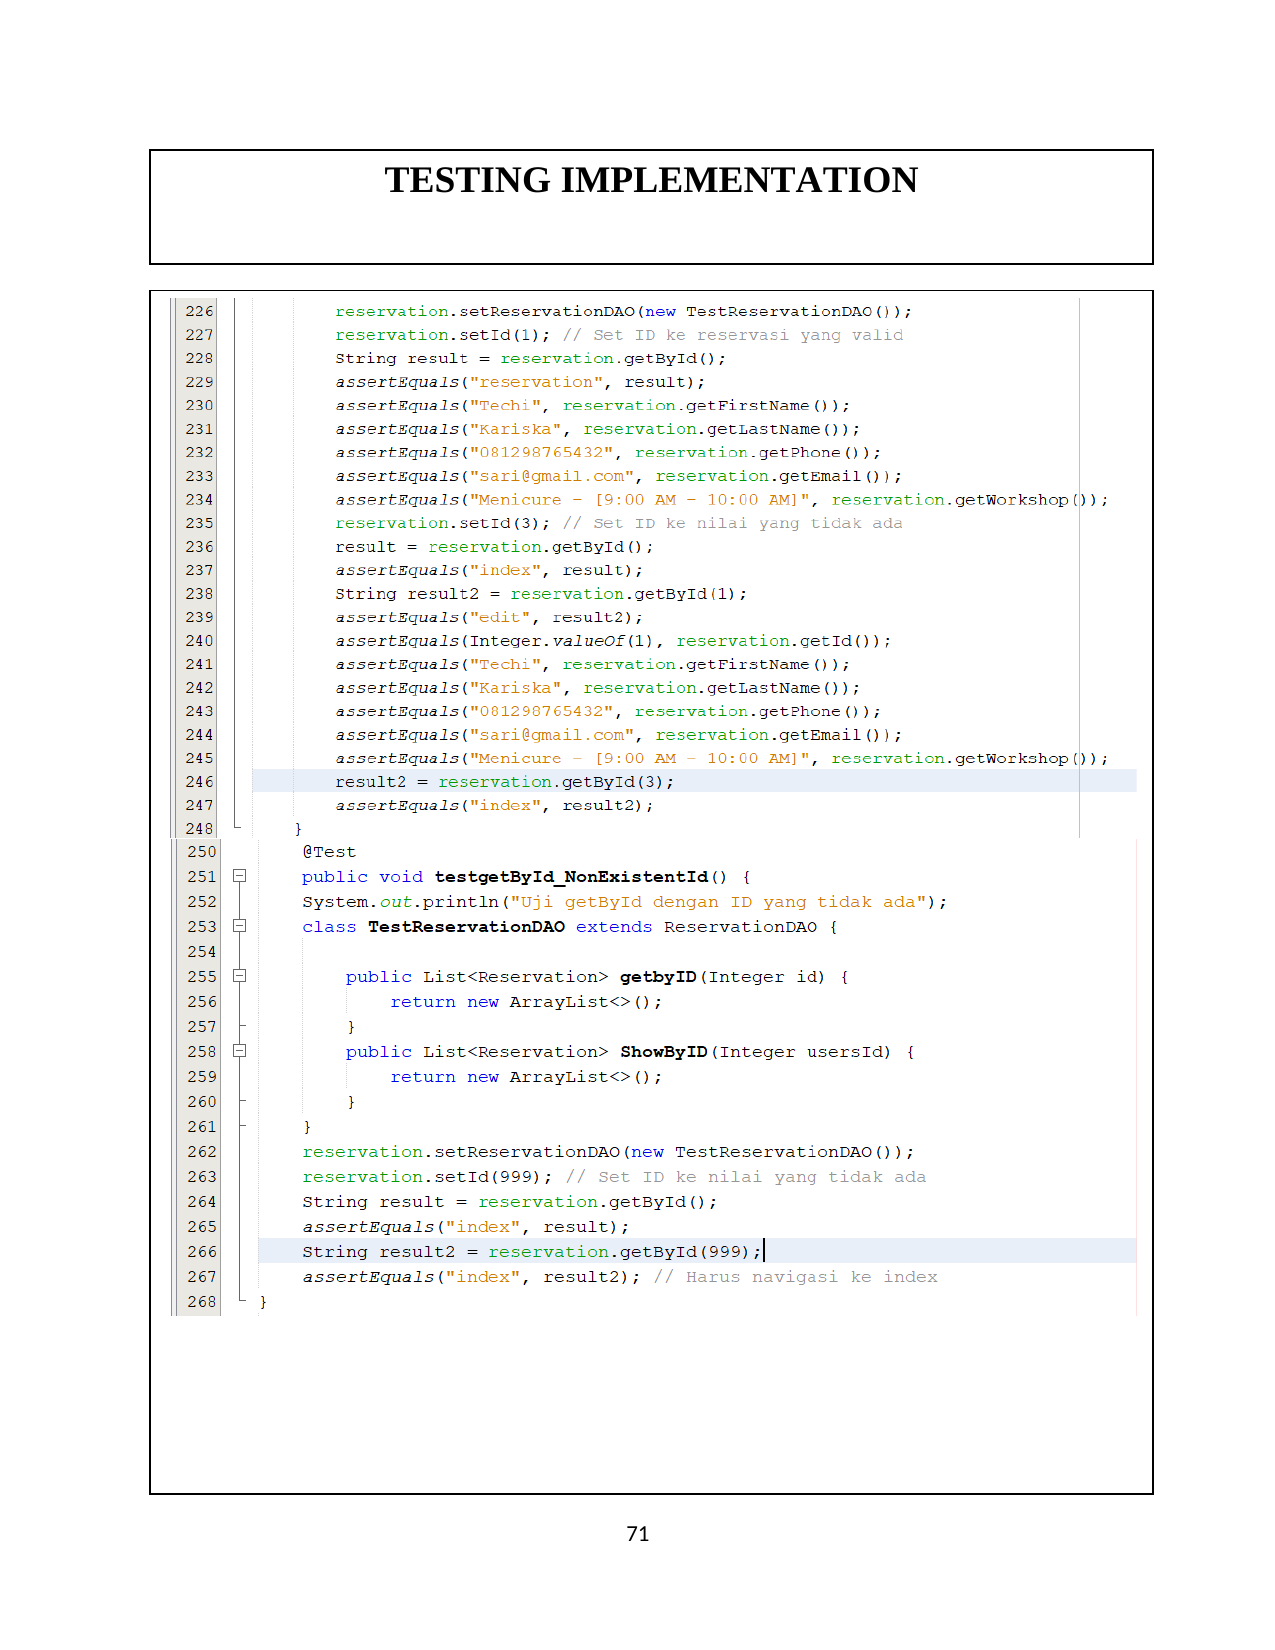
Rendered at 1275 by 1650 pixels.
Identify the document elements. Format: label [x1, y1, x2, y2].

picture [165, 298, 1137, 838]
picture [165, 839, 1137, 1316]
